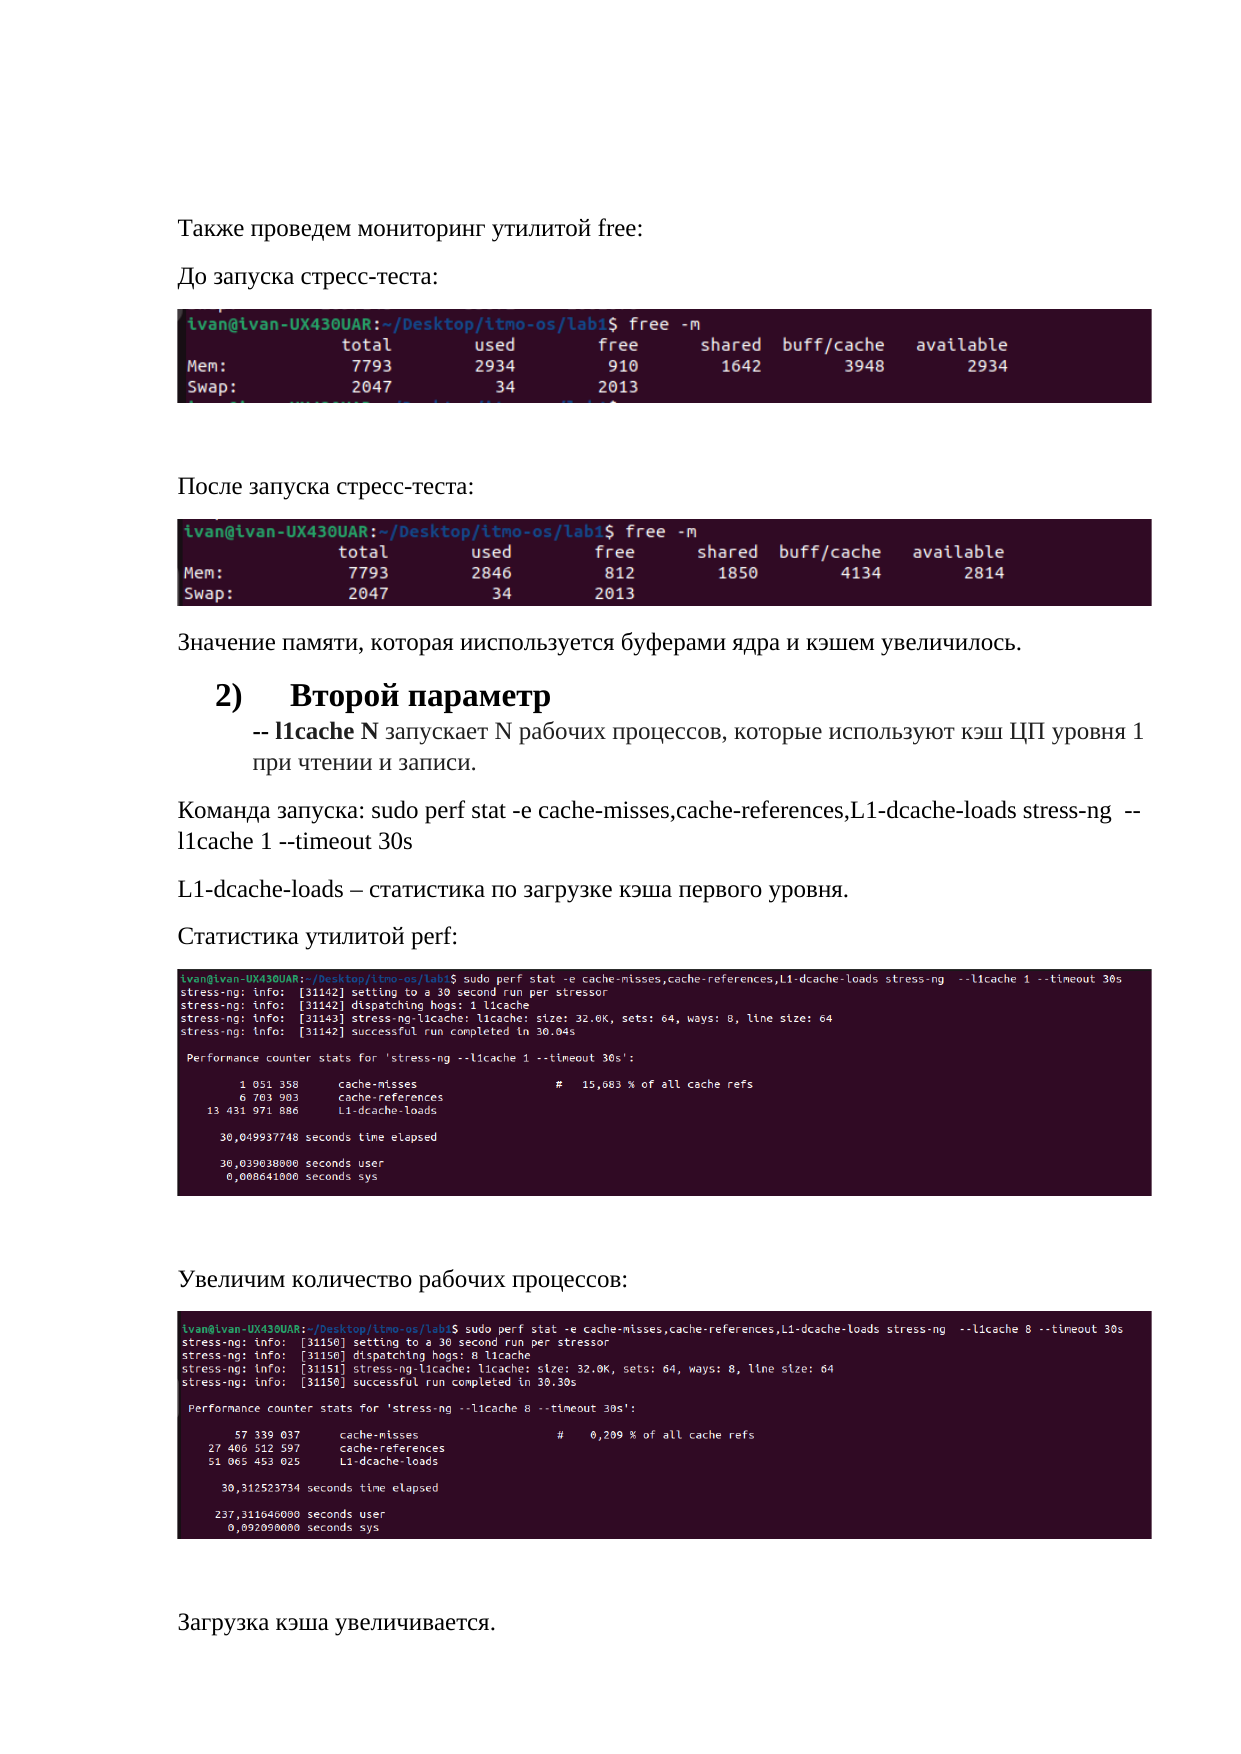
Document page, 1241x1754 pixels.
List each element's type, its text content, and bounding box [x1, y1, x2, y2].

text Команда запуска: sudo perf stat -e cache-misses,cache-references,L1-dcache-loads stress-ng --l1cache 1 --timeout 30s [177, 795, 1152, 855]
text Увеличим количество рабочих процессов: [177, 1264, 1152, 1293]
text Также проведем мониторинг утилитой free: [177, 213, 1152, 242]
picture [177, 969, 1152, 1196]
text Загрузка кэша увеличивается. [177, 1607, 1152, 1635]
text L1-dcache-loads – статистика по загрузке кэша первого уровня. [177, 874, 1152, 902]
picture [177, 1311, 1152, 1539]
text До запуска стресс-теста: [177, 261, 1152, 290]
text Статистика утилитой perf: [177, 921, 1152, 950]
picture [177, 309, 1152, 403]
text После запуска стресс-теста: [177, 471, 1152, 500]
list -- l1cache N запускает N рабочих процессов, которые используют кэш ЦП уровня 1 при чтении и записи. [252, 716, 1152, 776]
text Значение памяти, которая ииспользуется буферами ядра и кэшем увеличилось. [177, 606, 1152, 656]
picture [177, 519, 1152, 606]
list Второй параметр [215, 675, 1152, 713]
